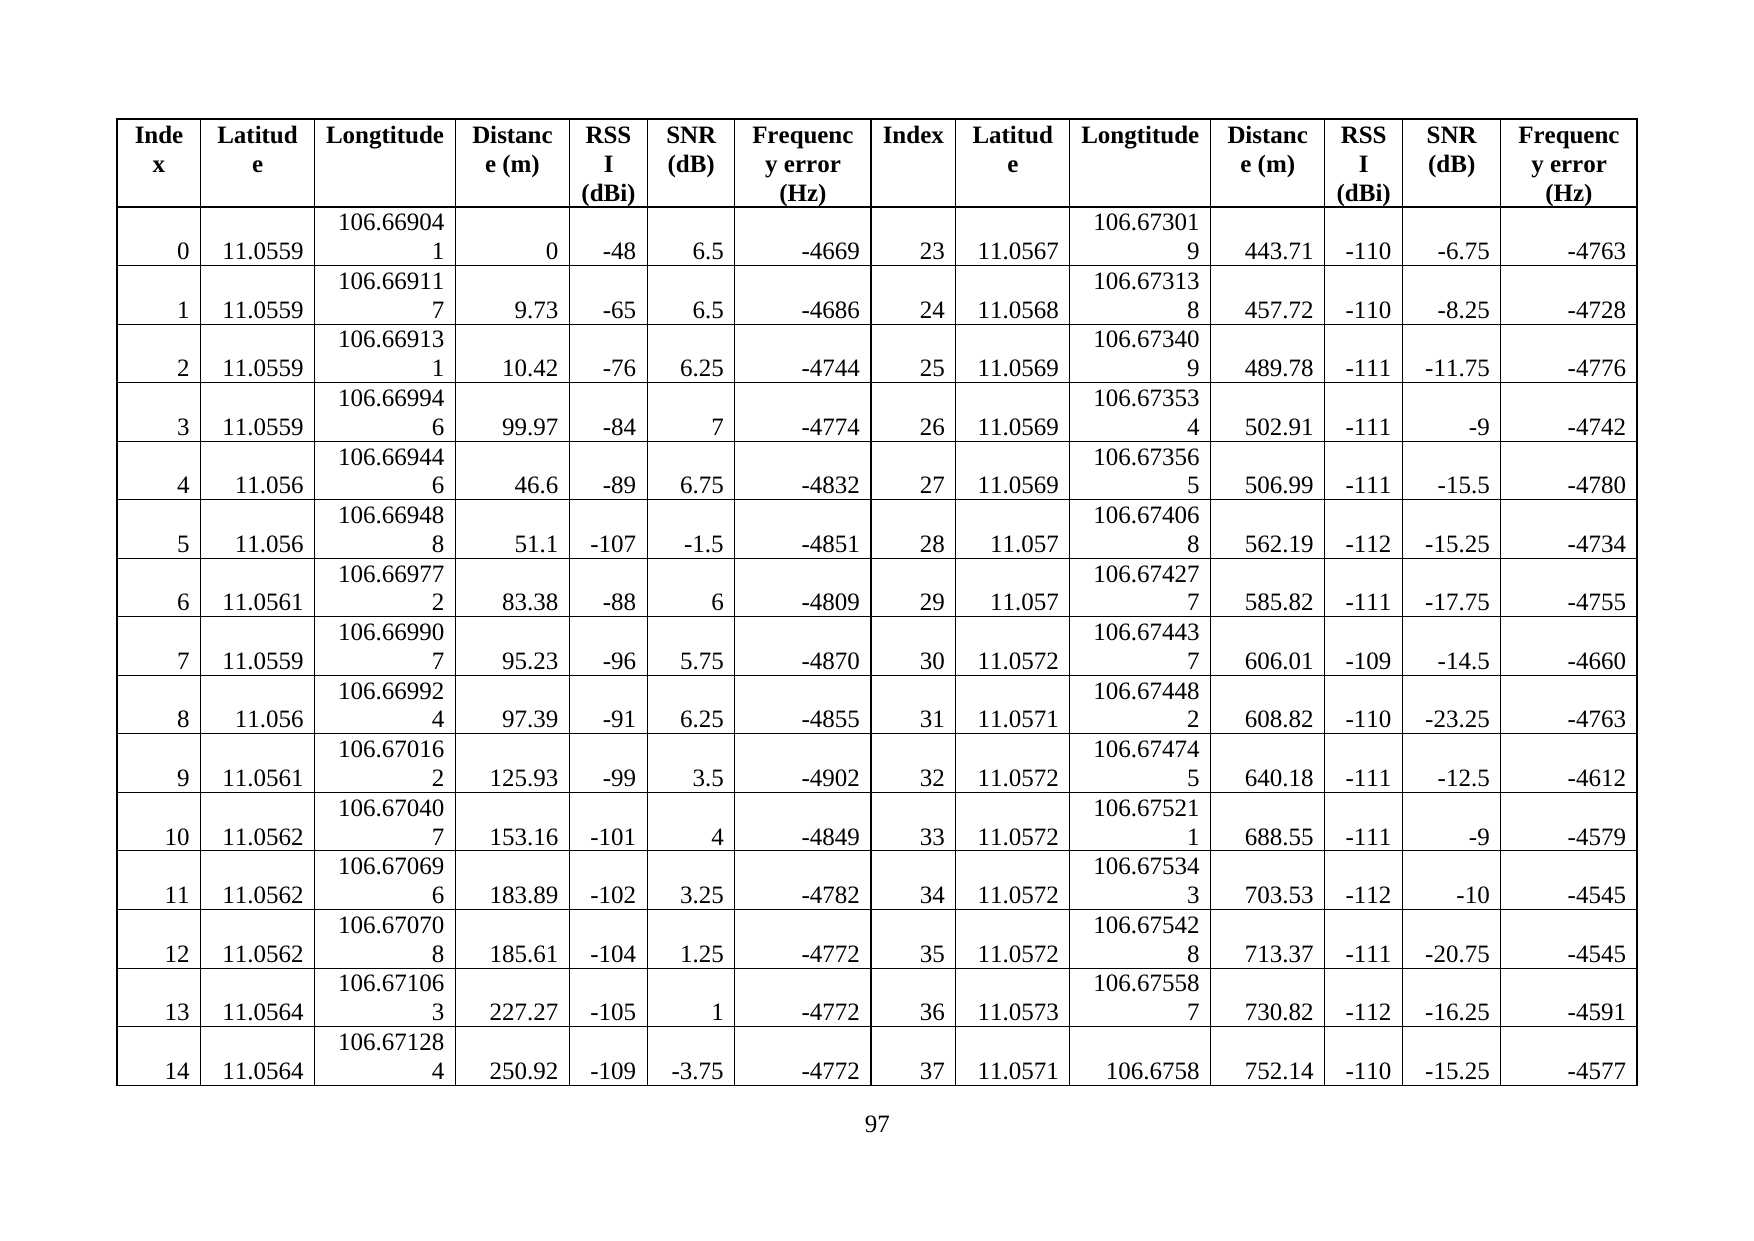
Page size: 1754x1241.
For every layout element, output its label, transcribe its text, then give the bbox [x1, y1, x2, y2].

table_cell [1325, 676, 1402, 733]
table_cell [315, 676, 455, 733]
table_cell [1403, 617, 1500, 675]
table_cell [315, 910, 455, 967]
table_cell -4832 [735, 442, 870, 499]
table_cell -65 [570, 266, 647, 323]
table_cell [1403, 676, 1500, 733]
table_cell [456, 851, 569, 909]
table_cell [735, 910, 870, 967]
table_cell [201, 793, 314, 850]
table_cell 6 [648, 559, 734, 616]
table_cell -84 [570, 383, 647, 441]
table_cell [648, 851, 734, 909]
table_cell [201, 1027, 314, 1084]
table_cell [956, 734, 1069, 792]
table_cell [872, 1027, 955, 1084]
table_cell -4774 [735, 383, 870, 441]
table_cell -4755 [1501, 559, 1636, 616]
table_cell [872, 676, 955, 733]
table_cell 11.0559 [201, 325, 314, 382]
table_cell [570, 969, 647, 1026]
table_cell 11.0567 [956, 208, 1069, 265]
table_cell 11.0561 [201, 559, 314, 616]
table_cell 11.0559 [201, 383, 314, 441]
table_cell 23 [872, 208, 955, 265]
table_cell 506.99 [1211, 442, 1324, 499]
table_cell 46.6 [456, 442, 569, 499]
table_cell -4728 [1501, 266, 1636, 323]
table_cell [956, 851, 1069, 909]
table_cell 11.0568 [956, 266, 1069, 323]
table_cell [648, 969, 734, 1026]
table_cell 11.0572 [956, 617, 1069, 675]
table_cell 11.056 [201, 500, 314, 558]
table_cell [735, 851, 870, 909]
table_cell 6 [118, 559, 200, 616]
table_cell 106.669772 [315, 559, 455, 616]
table_cell 106.669446 [315, 442, 455, 499]
table_cell 6.25 [648, 325, 734, 382]
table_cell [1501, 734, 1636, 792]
table_cell 457.72 [1211, 266, 1324, 323]
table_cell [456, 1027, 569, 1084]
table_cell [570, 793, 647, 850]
table_header Frequency error (Hz) [1501, 120, 1636, 206]
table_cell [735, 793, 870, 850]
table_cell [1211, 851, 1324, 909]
table_cell 83.38 [456, 559, 569, 616]
table_header RSSI (dBi) [570, 120, 647, 206]
table_cell 10.42 [456, 325, 569, 382]
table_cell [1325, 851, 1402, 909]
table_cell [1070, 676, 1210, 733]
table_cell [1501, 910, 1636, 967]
table_cell -111 [1325, 442, 1402, 499]
table_header Frequency error (Hz) [735, 120, 870, 206]
table_cell 606.01 [1211, 617, 1324, 675]
table_cell 106.669131 [315, 325, 455, 382]
table_cell 11.057 [956, 500, 1069, 558]
table_cell -76 [570, 325, 647, 382]
table_cell 585.82 [1211, 559, 1324, 616]
table_cell -4744 [735, 325, 870, 382]
table_cell -11.75 [1403, 325, 1500, 382]
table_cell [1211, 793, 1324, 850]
table_cell 11.0559 [201, 266, 314, 323]
table_cell -111 [1325, 559, 1402, 616]
table_cell -88 [570, 559, 647, 616]
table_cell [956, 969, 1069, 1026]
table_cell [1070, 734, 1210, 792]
table_cell -4809 [735, 559, 870, 616]
table_header Latitude [201, 120, 314, 206]
table_cell -89 [570, 442, 647, 499]
table_cell 7 [118, 617, 200, 675]
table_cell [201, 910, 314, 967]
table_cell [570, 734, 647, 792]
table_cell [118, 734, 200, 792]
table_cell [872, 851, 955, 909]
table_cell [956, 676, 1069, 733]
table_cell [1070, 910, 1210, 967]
table_cell 6.5 [648, 266, 734, 323]
table_cell 11.057 [956, 559, 1069, 616]
table_cell 11.0559 [201, 617, 314, 675]
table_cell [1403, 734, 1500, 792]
table_cell -112 [1325, 500, 1402, 558]
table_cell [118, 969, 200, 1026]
table_cell 106.669488 [315, 500, 455, 558]
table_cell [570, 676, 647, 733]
table_header Index [872, 120, 955, 206]
table_cell 489.78 [1211, 325, 1324, 382]
table_cell -4763 [1501, 208, 1636, 265]
table_cell 562.19 [1211, 500, 1324, 558]
table_cell 29 [872, 559, 955, 616]
table_cell 11.0569 [956, 383, 1069, 441]
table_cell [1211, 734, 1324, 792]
table_cell -15.25 [1403, 500, 1500, 558]
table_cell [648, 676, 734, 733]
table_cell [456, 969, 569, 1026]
table_cell 11.0569 [956, 442, 1069, 499]
table_cell 5.75 [648, 617, 734, 675]
table_cell -1.5 [648, 500, 734, 558]
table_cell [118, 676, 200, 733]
table_cell 99.97 [456, 383, 569, 441]
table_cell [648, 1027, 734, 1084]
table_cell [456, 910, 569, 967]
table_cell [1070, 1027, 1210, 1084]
table_cell 24 [872, 266, 955, 323]
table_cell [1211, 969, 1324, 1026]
table_cell 106.674068 [1070, 500, 1210, 558]
table_cell -17.75 [1403, 559, 1500, 616]
table_cell -4734 [1501, 500, 1636, 558]
table_cell -4742 [1501, 383, 1636, 441]
table_cell 3 [118, 383, 200, 441]
table_cell 106.673409 [1070, 325, 1210, 382]
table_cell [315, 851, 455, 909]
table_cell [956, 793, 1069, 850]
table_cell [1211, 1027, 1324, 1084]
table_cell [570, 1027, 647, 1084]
table_cell 1 [118, 266, 200, 323]
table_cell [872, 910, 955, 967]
table_cell 106.669041 [315, 208, 455, 265]
table_cell -6.75 [1403, 208, 1500, 265]
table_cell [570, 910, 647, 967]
table_cell 106.673534 [1070, 383, 1210, 441]
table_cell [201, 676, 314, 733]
table_cell -4776 [1501, 325, 1636, 382]
table_cell 9.73 [456, 266, 569, 323]
table_cell 25 [872, 325, 955, 382]
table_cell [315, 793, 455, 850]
table_header RSSI (dBi) [1325, 120, 1402, 206]
table_cell -9 [1403, 383, 1500, 441]
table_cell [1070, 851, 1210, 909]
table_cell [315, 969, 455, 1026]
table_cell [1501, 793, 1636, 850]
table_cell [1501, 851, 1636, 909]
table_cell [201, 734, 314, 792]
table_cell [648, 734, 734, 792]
table_cell 7 [648, 383, 734, 441]
table_cell 27 [872, 442, 955, 499]
table_cell -111 [1325, 383, 1402, 441]
table_cell 4 [118, 442, 200, 499]
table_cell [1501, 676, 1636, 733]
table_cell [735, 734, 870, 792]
table_cell 11.0559 [201, 208, 314, 265]
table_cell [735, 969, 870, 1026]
table_cell 443.71 [1211, 208, 1324, 265]
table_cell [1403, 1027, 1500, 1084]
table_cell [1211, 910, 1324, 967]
table_cell 51.1 [456, 500, 569, 558]
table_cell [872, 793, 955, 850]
table_header Latitude [956, 120, 1069, 206]
table_cell -48 [570, 208, 647, 265]
table_cell -4780 [1501, 442, 1636, 499]
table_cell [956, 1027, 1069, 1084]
table_header Longtitude [1070, 120, 1210, 206]
table_cell -107 [570, 500, 647, 558]
table_cell -96 [570, 617, 647, 675]
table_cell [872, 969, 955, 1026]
table_cell 0 [456, 208, 569, 265]
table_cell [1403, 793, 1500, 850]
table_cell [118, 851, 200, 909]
table_cell 106.669117 [315, 266, 455, 323]
table_header Distance (m) [456, 120, 569, 206]
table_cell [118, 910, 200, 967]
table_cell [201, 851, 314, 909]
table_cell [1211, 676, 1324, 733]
table_header SNR (dB) [1403, 120, 1500, 206]
table_cell 502.91 [1211, 383, 1324, 441]
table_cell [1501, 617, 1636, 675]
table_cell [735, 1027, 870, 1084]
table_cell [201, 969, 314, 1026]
table_header Distance (m) [1211, 120, 1324, 206]
table_cell 95.23 [456, 617, 569, 675]
table_cell 106.669946 [315, 383, 455, 441]
table_header SNR (dB) [648, 120, 734, 206]
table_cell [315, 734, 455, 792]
table_cell 106.674277 [1070, 559, 1210, 616]
table_cell -111 [1325, 325, 1402, 382]
table_cell -15.5 [1403, 442, 1500, 499]
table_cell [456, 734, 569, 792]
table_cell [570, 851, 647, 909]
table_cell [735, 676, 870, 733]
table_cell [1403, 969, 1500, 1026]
table_cell 106.673138 [1070, 266, 1210, 323]
table_cell -110 [1325, 208, 1402, 265]
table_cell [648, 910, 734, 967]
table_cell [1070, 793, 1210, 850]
table_cell -4669 [735, 208, 870, 265]
table_cell 28 [872, 500, 955, 558]
table_cell 30 [872, 617, 955, 675]
table_cell 6.75 [648, 442, 734, 499]
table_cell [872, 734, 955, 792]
table_cell 5 [118, 500, 200, 558]
table_header Index [118, 120, 200, 206]
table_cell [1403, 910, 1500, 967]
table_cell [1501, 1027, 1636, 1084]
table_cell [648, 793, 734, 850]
table_cell 106.673565 [1070, 442, 1210, 499]
table_cell -4686 [735, 266, 870, 323]
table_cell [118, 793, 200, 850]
table_cell -8.25 [1403, 266, 1500, 323]
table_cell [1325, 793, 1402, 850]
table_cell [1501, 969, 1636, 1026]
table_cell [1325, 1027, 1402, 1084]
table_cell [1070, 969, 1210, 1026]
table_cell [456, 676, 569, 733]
table_cell -110 [1325, 266, 1402, 323]
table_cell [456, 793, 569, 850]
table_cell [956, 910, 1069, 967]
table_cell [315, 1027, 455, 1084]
table_cell 2 [118, 325, 200, 382]
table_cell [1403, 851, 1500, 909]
table_cell 11.056 [201, 442, 314, 499]
table_header Longtitude [315, 120, 455, 206]
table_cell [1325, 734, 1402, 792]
table_cell 26 [872, 383, 955, 441]
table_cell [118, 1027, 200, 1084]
table_cell 106.674437 [1070, 617, 1210, 675]
table_cell 11.0569 [956, 325, 1069, 382]
table_cell -4851 [735, 500, 870, 558]
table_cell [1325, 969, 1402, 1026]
table_cell 106.673019 [1070, 208, 1210, 265]
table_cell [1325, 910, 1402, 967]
table_cell 106.669907 [315, 617, 455, 675]
table_cell -109 [1325, 617, 1402, 675]
table_cell 6.5 [648, 208, 734, 265]
table_cell 0 [118, 208, 200, 265]
table_cell -4870 [735, 617, 870, 675]
